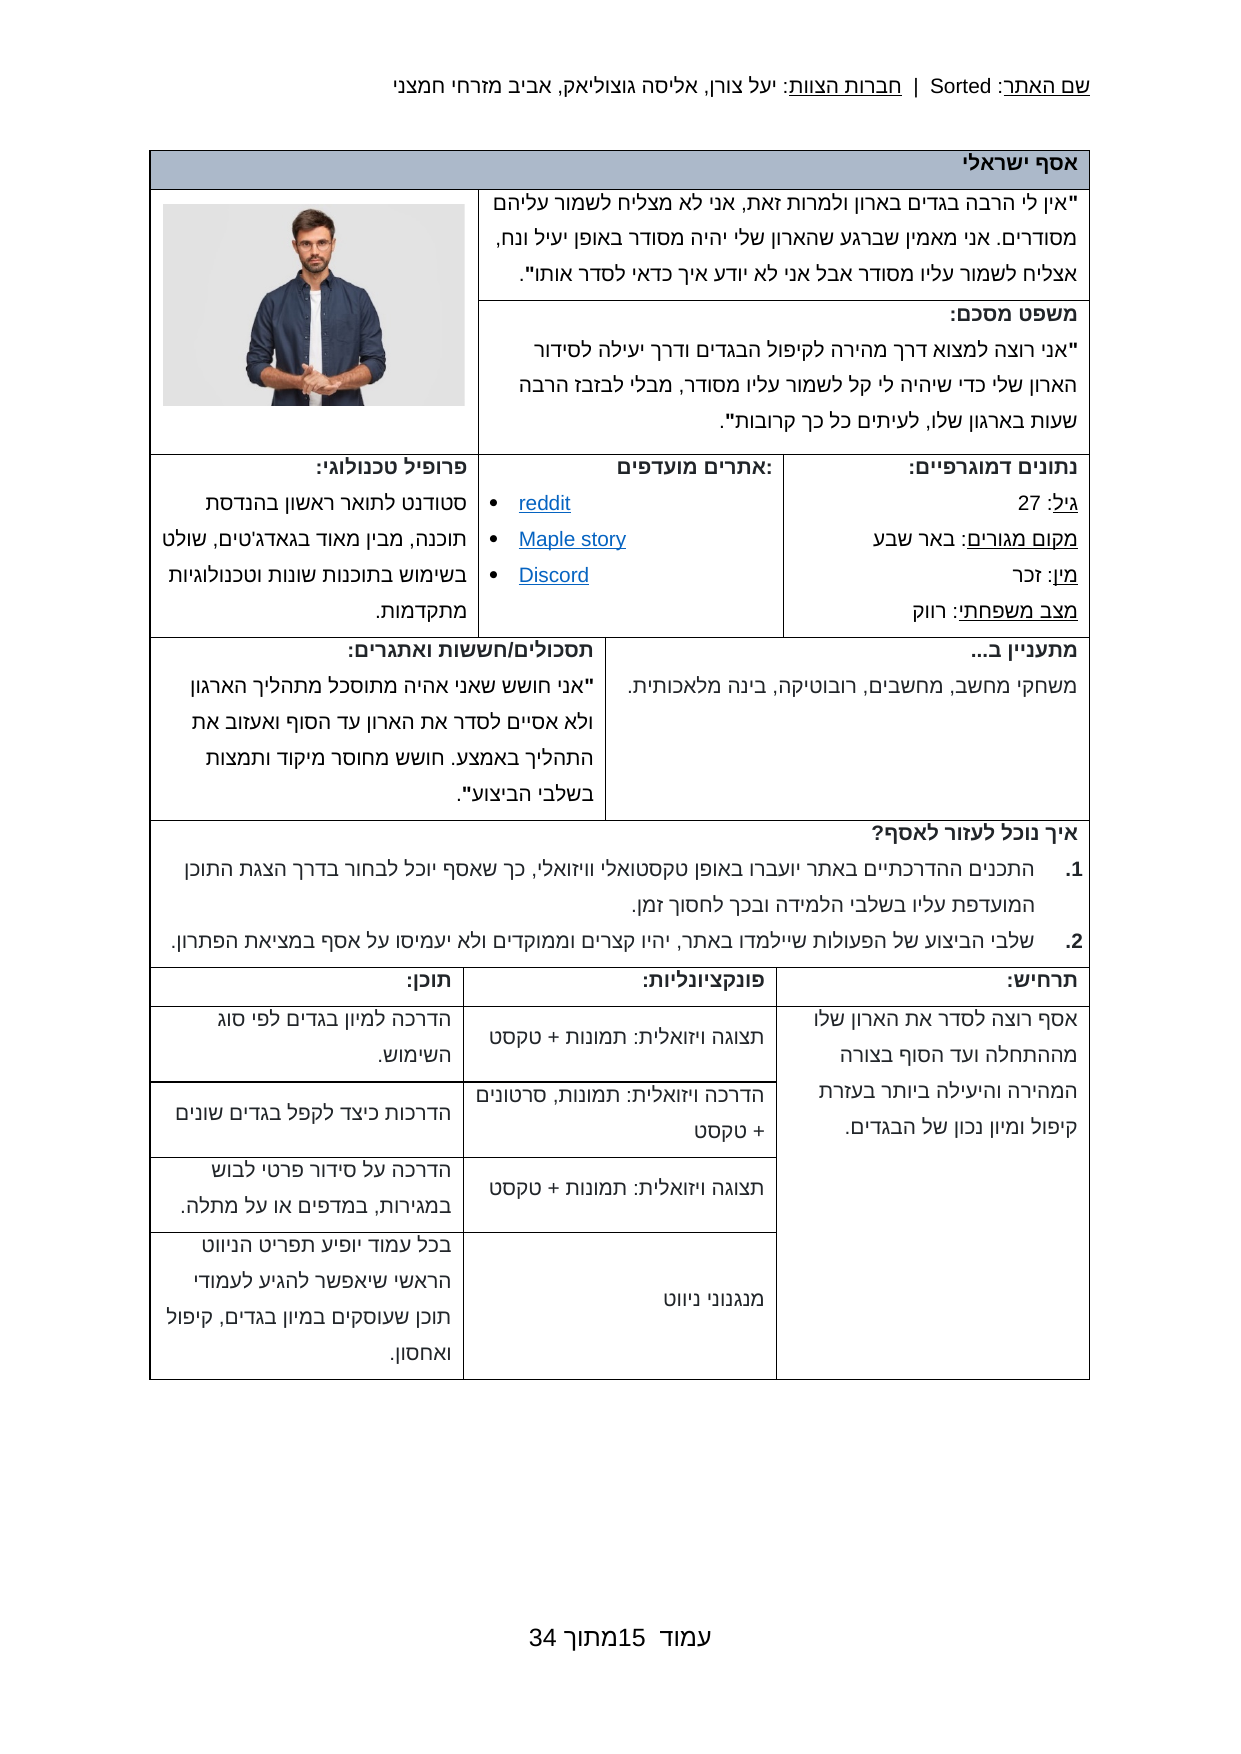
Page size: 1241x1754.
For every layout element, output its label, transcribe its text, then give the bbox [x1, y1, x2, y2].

table_cell הדרכה על סידור פרטי לבוש במגירות, במדפים או על מתלה. [151, 1158, 463, 1232]
table_cell תוכן: [151, 968, 463, 1006]
table_cell מנגנוני ניווט [464, 1233, 776, 1379]
table_cell נתונים דמוגרפיים: גיל: 27 מקום מגורים: באר שבע מין: זכר מצב משפחתי: רווק [784, 455, 1089, 637]
table_header אסף ישראלי [151, 151, 1089, 189]
table_cell תצוגה ויזואלית: תמונות + טקסט [464, 1158, 776, 1232]
table_cell [151, 190, 478, 454]
table_cell משפט מסכם: "אני רוצה למצוא דרך מהירה לקיפול הבגדים ודרך יעילה לסידור הארון שלי כדי שיהיה לי קל לשמור עליו מסודר, מבלי לבזבז הרבה שעות בארגון שלו, לעיתים כל כך קרובות". [479, 301, 1089, 454]
table_cell תצוגה ויזואלית: תמונות + טקסט [464, 1007, 776, 1081]
table_cell הדרכה למיון בגדים לפי סוג השימוש. [151, 1007, 463, 1081]
table_cell איך נוכל לעזור לאסף? התכנים ההדרכתיים באתר יועברו באופן טקסטואלי וויזואלי, כך שאסף יוכל לבחור בדרך הצגת התוכן המועדפת עליו בשלבי הלמידה ובכך לחסוך זמן. שלבי הביצוע של הפעולות שיילמדו באתר, יהיו קצרים וממוקדים ולא יעמיסו על אסף במציאת הפתרון. [151, 821, 1089, 967]
table_cell מתעניין ב... משחקי מחשב, מחשבים, רובוטיקה, בינה מלאכותית. [606, 638, 1089, 820]
table_cell הדרכות כיצד לקפל בגדים שונים [151, 1083, 463, 1157]
picture [161, 204, 465, 404]
table_cell תסכולים/חששות ואתגרים: "אני חושש שאני אהיה מתוסכל מתהליך הארגון ולא אסיים לסדר את הארון עד הסוף ואעזוב את התהליך באמצע. חושש מחוסר מיקוד ותמצות בשלבי הביצוע". [151, 638, 605, 820]
table_cell הדרכה ויזואלית: תמונות, סרטונים + טקסט [464, 1083, 776, 1157]
table_cell "אין לי הרבה בגדים בארון ולמרות זאת, אני לא מצליח לשמור עליהם מסודרים. אני מאמין שברגע שהארון שלי יהיה מסודר באופן יעיל ונח, אצליח לשמור עליו מסודר אבל אני לא יודע איך כדאי לסדר אותו". [479, 190, 1089, 300]
table_cell אסף רוצה לסדר את הארון שלו מההתחלה ועד הסוף בצורה המהירה והיעילה ביותר בעזרת קיפול ומיון נכון של הבגדים. [777, 1007, 1089, 1379]
table_cell פרופיל טכנולוגי: סטודנט לתואר ראשון בהנדסת תוכנה, מבין מאוד בגאדג'טים, שולט בשימוש בתוכנות שונות וטכנולוגיות מתקדמות. [151, 455, 478, 637]
table_cell אתרים מועדפים: reddit Maple story Discord [479, 455, 783, 637]
table_cell תרחיש: [777, 968, 1089, 1006]
table_cell פונקציונליות: [464, 968, 776, 1006]
table_cell בכל עמוד יופיע תפריט הניווט הראשי שיאפשר להגיע לעמודי תוכן שעוסקים במיון בגדים, קיפול ואחסון. [151, 1233, 463, 1379]
